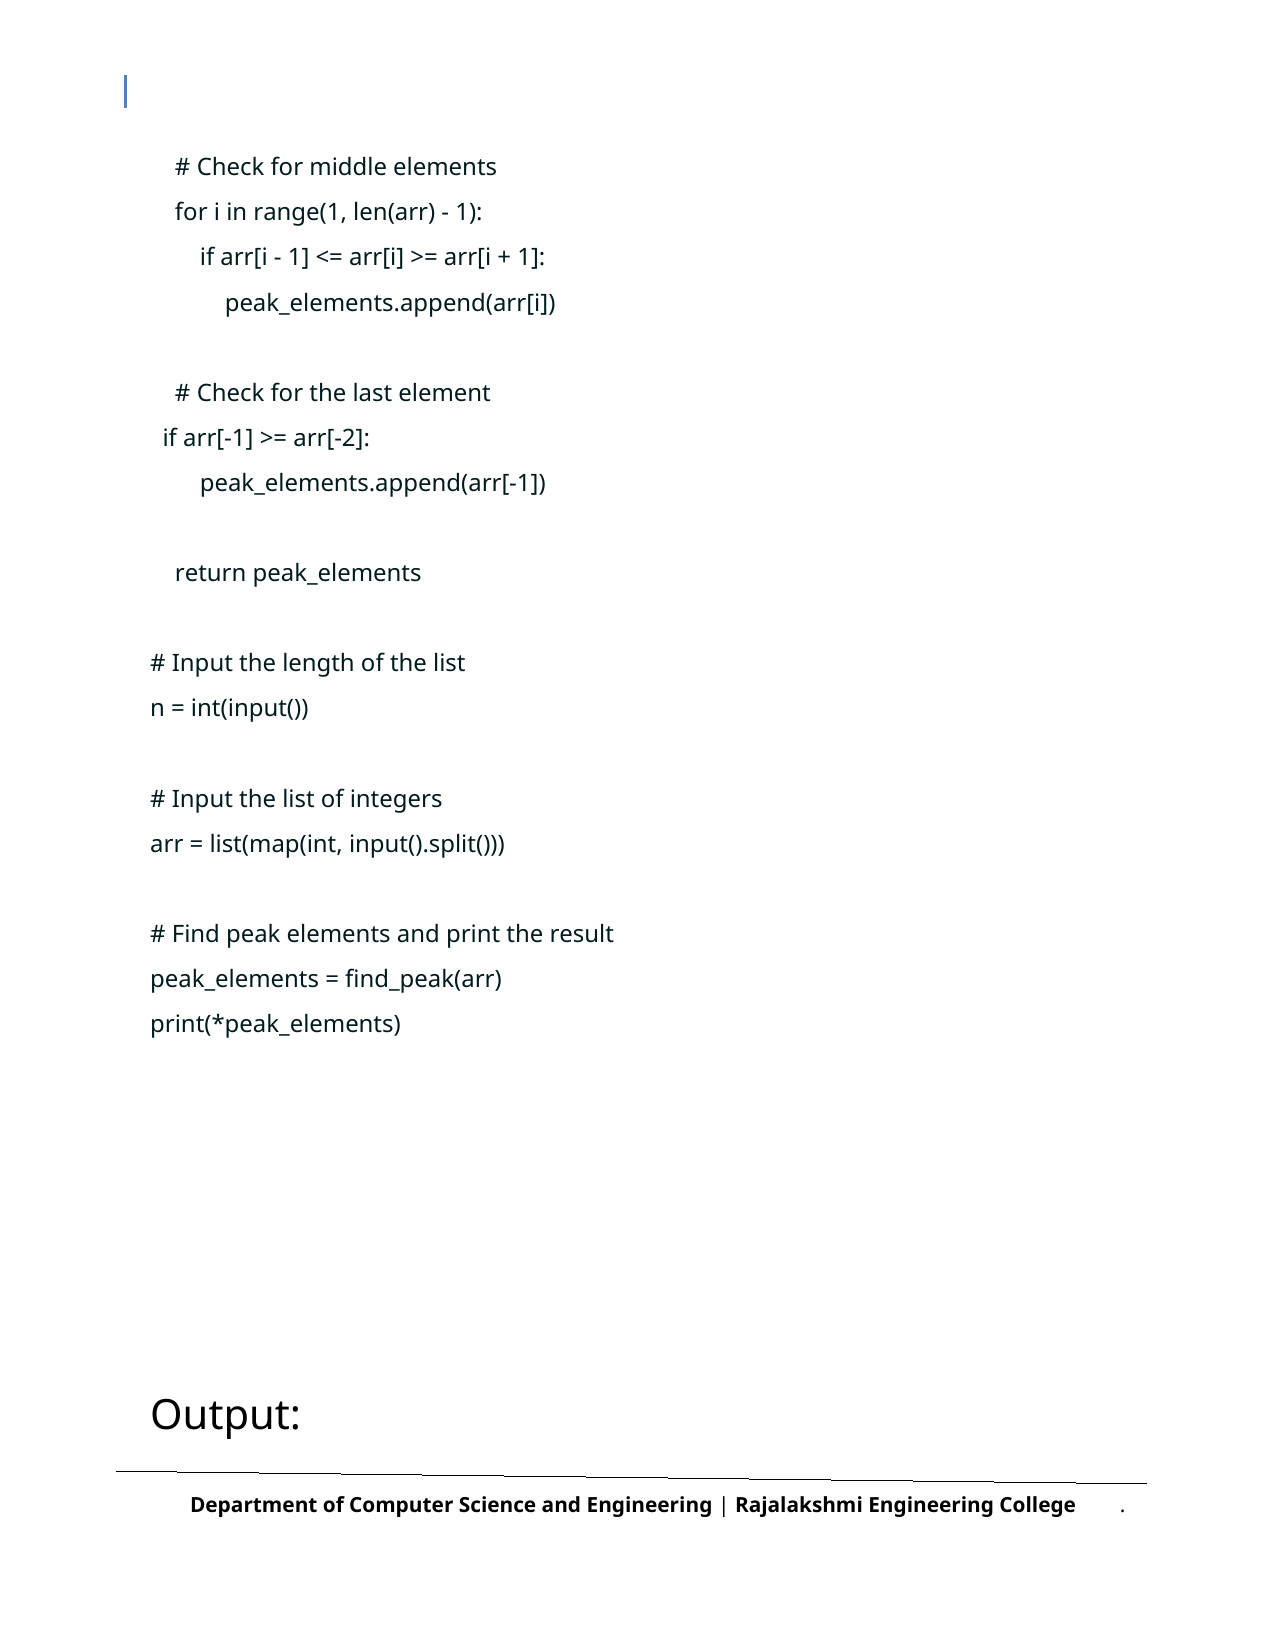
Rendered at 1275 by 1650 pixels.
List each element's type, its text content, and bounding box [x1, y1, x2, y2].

text return peak_elements [150, 556, 1125, 588]
text # Input the list of integers [150, 781, 1125, 814]
text # Check for middle elements [150, 150, 1125, 183]
text Output: [150, 1384, 1125, 1441]
text # Input the length of the list [150, 646, 1125, 679]
text n = int(input()) [150, 691, 1125, 724]
text for i in range(1, len(arr) - 1): [150, 195, 1125, 228]
text if arr[i - 1] <= arr[i] >= arr[i + 1]: [150, 240, 1125, 273]
text # Find peak elements and print the result [150, 917, 1125, 949]
text # Check for the last element [150, 376, 1125, 408]
text print(*peak_elements) [150, 1007, 1125, 1039]
text peak_elements.append(arr[-1]) [150, 466, 1125, 498]
text peak_elements = find_peak(arr) [150, 962, 1125, 994]
text if arr[-1] >= arr[-2]: [150, 421, 1125, 453]
text arr = list(map(int, input().split())) [150, 827, 1125, 859]
text peak_elements.append(arr[i]) [150, 285, 1125, 318]
